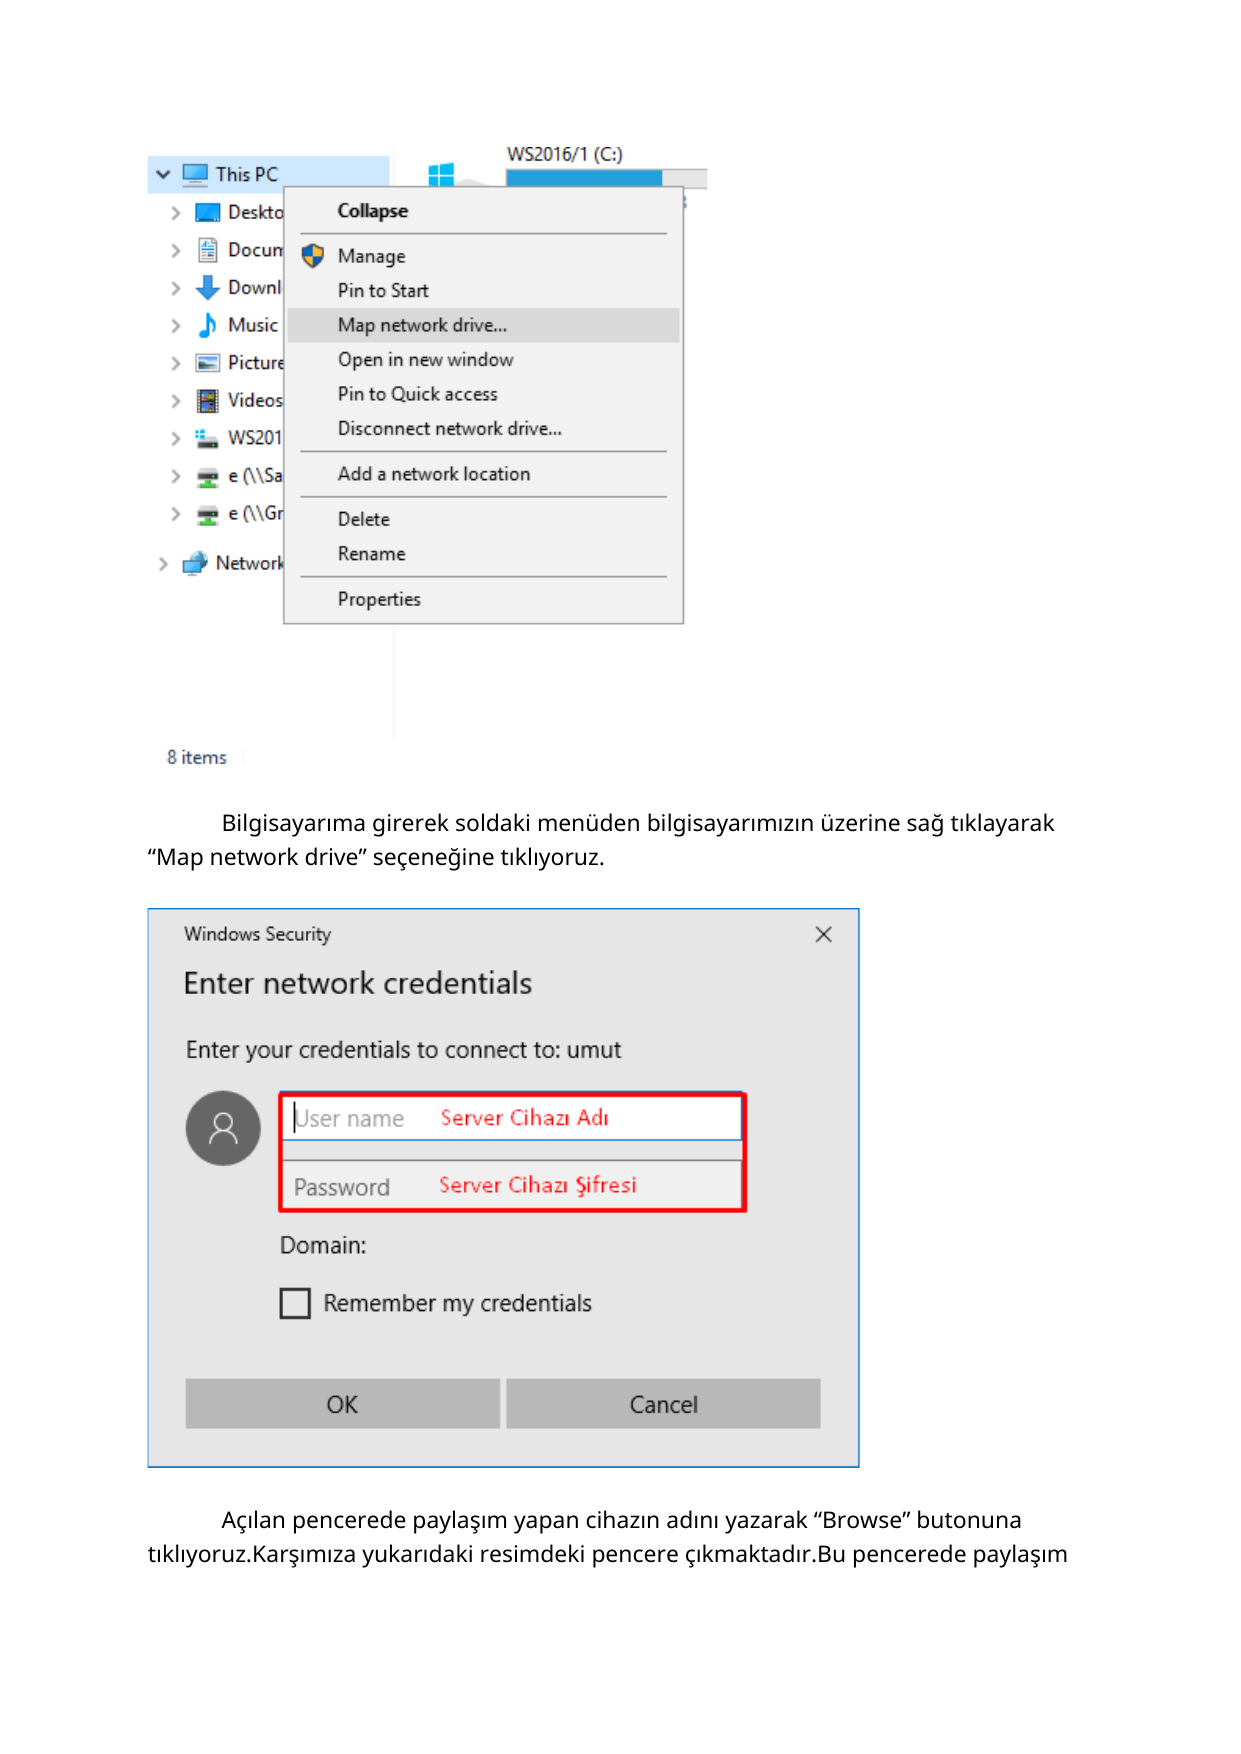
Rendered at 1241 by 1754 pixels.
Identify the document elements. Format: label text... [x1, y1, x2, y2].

picture [147, 908, 860, 1468]
list Bilgisayarıma girerek soldaki menüden bilgisayarımızın üzerine sağ tıklayarak “Map network drive” seçeneğine tıklıyoruz. [148, 807, 1093, 872]
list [148, 1470, 1093, 1569]
picture [147, 147, 708, 772]
